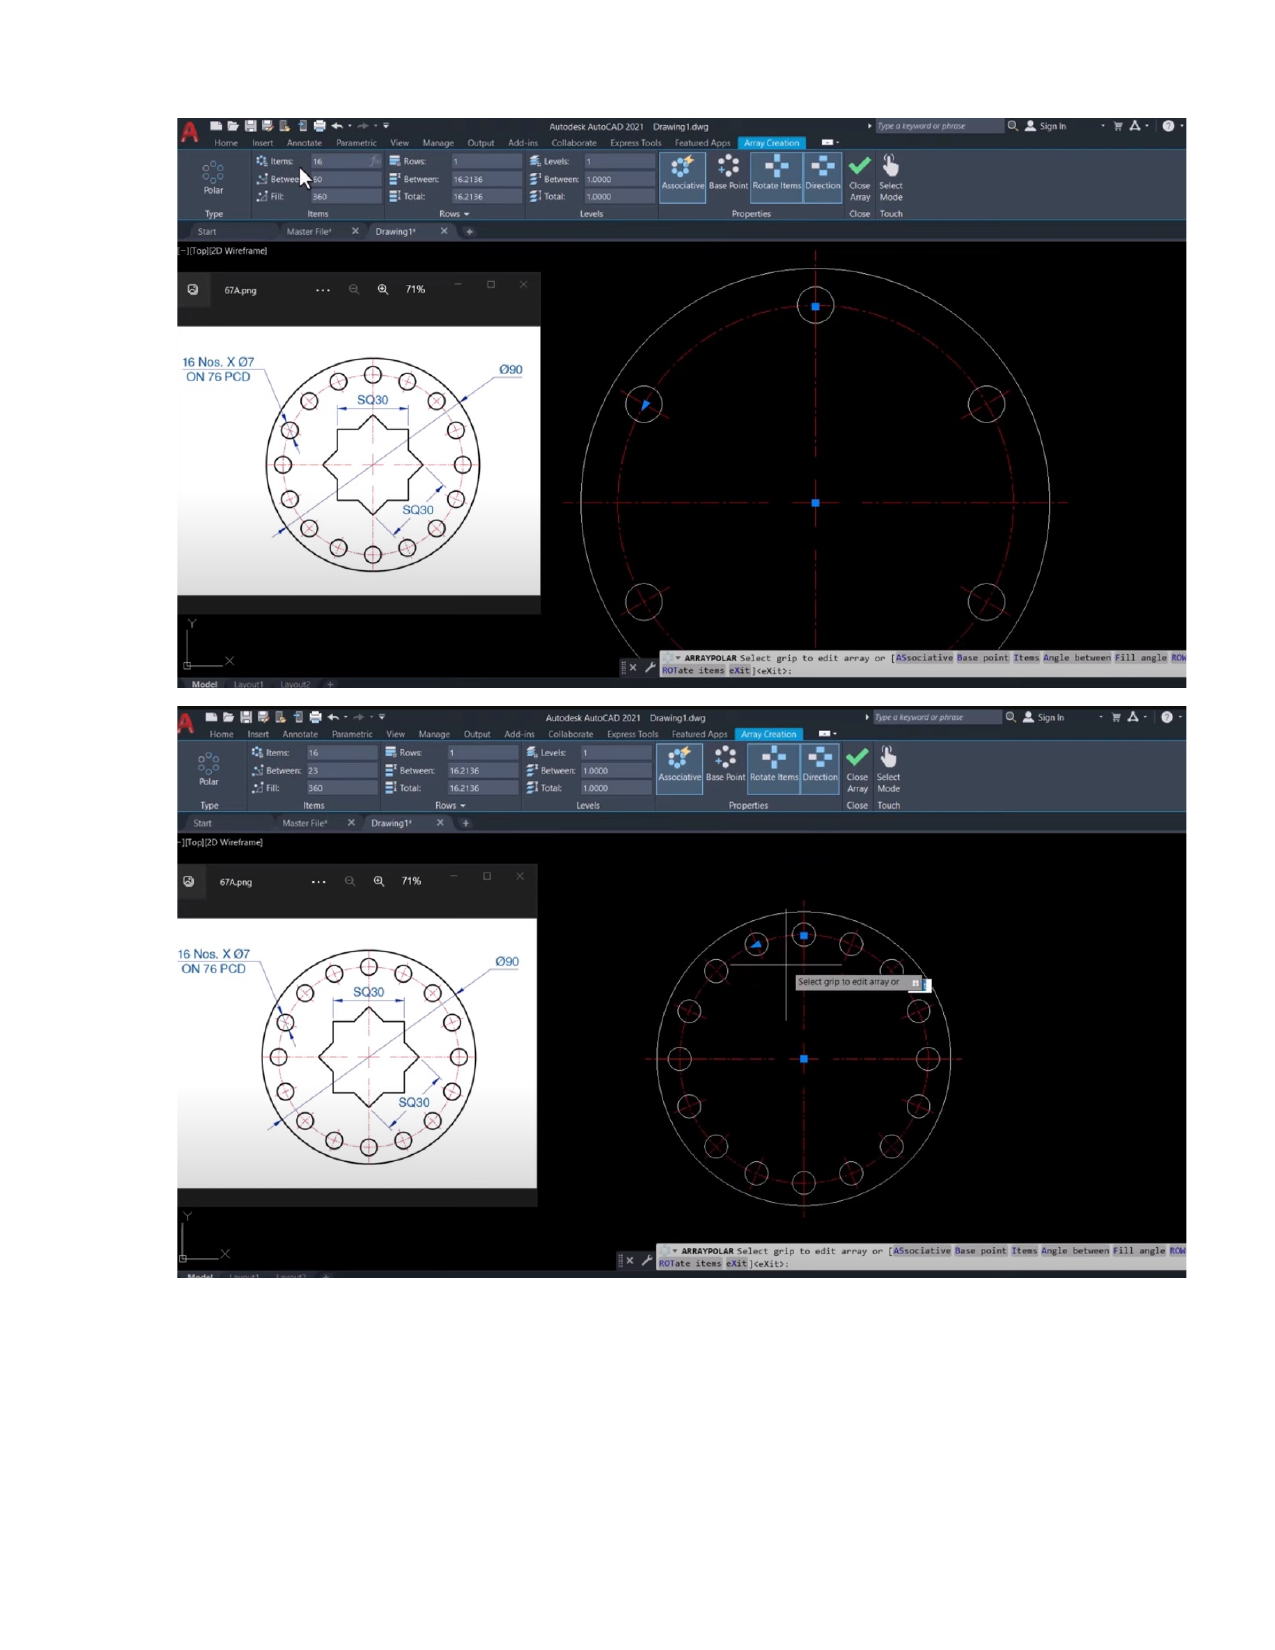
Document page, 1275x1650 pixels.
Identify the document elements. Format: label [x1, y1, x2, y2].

picture [177, 706, 1187, 1278]
picture [177, 118, 1187, 688]
